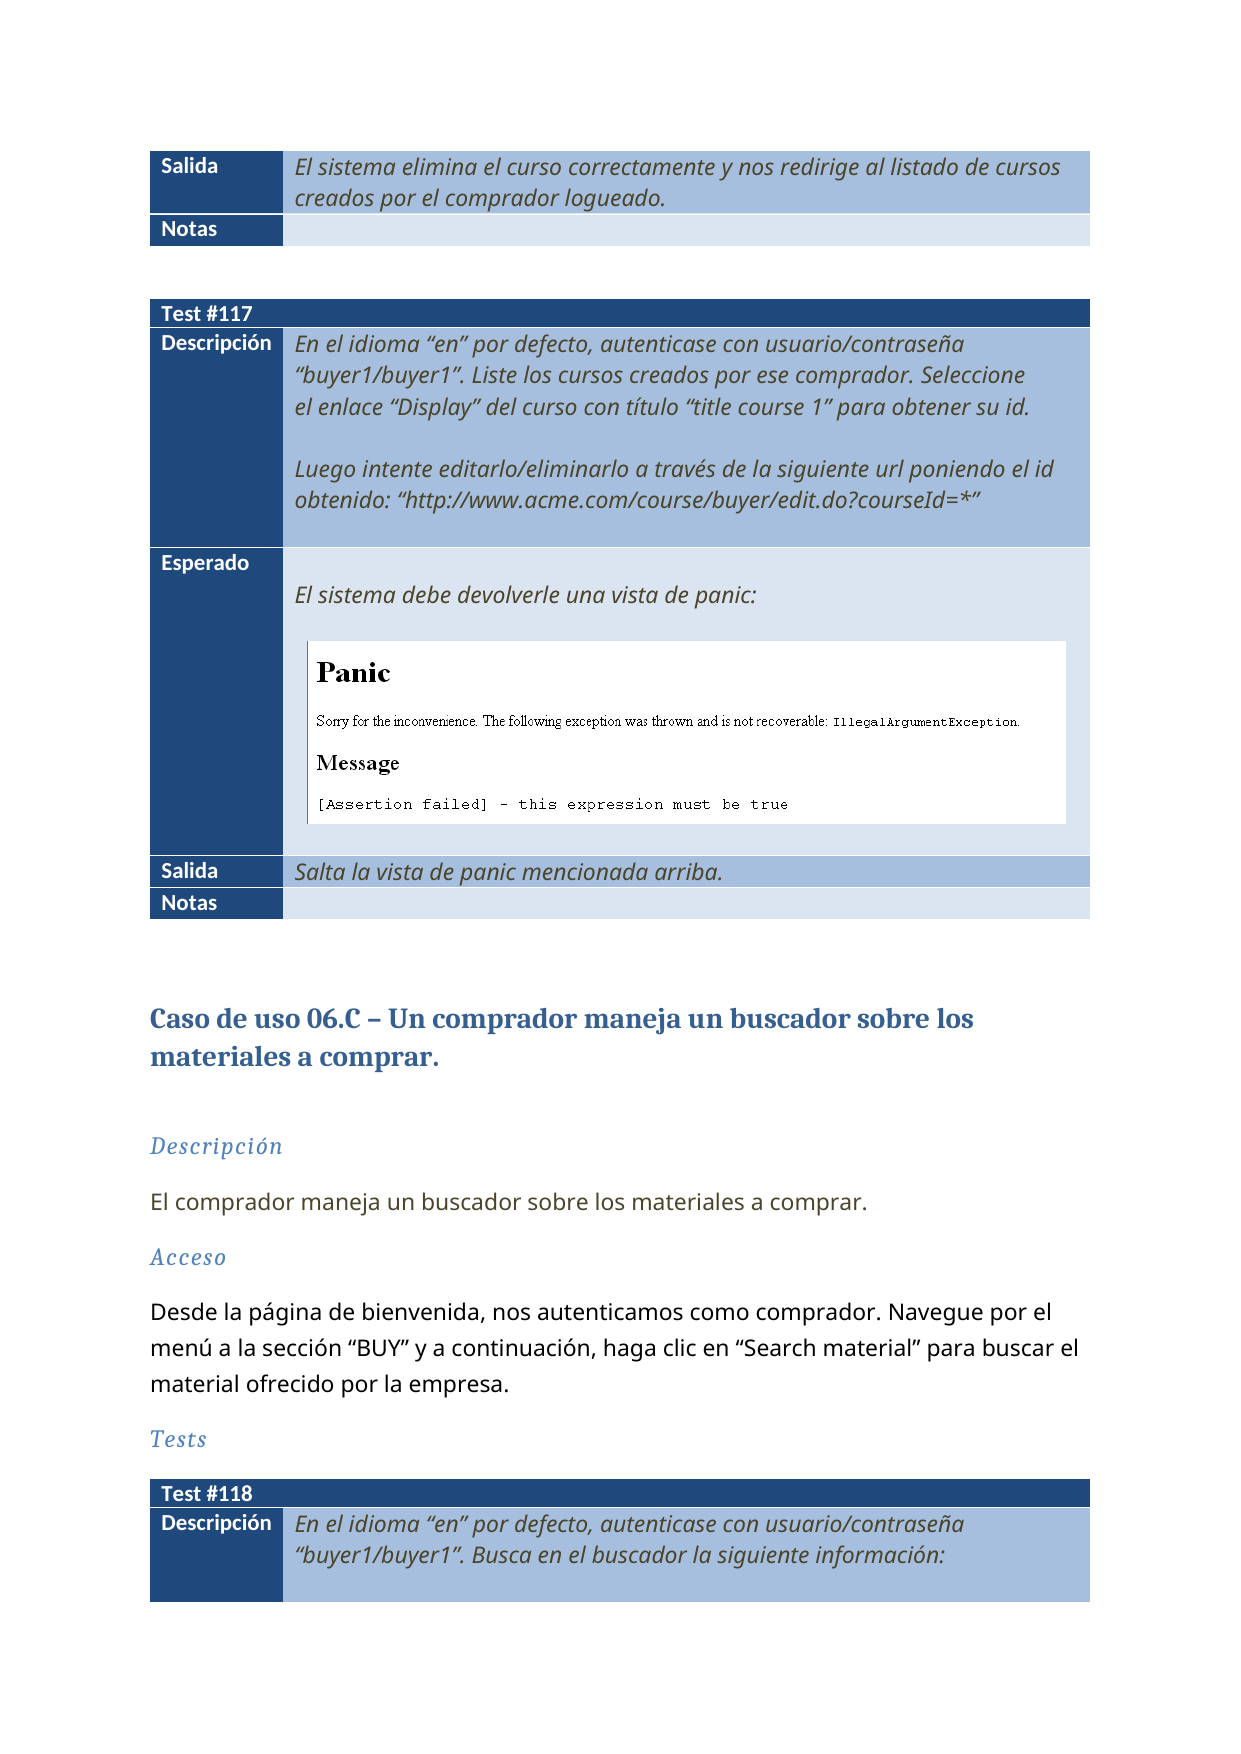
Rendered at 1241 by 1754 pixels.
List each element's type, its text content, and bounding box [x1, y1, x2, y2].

table_header Test #117 [150, 299, 1090, 327]
table_cell [283, 215, 1090, 246]
text Desde la página de bienvenida, nos autenticamos como comprador. Navegue por el menú a la sección “BUY” y a continuación, haga clic en “Search material” para buscar el material ofrecido por la empresa. [150, 1296, 1090, 1399]
table_cell El sistema elimina el curso correctamente y nos redirige al listado de cursos creados por el comprador logueado. [283, 151, 1090, 213]
subtitle Descripción [150, 1132, 1090, 1161]
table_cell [283, 1508, 1090, 1602]
table_cell Notas [150, 888, 283, 919]
table_cell Notas [150, 215, 283, 246]
table_cell Salta la vista de panic mencionada arriba. [283, 856, 1090, 887]
table_cell Salida [150, 856, 283, 887]
table_cell Descripción [150, 1508, 283, 1602]
picture [307, 641, 1067, 824]
table_cell En el idioma “en” por defecto, autenticase con usuario/contraseña “buyer1/buyer1”. Liste los cursos creados por ese comprador. Seleccione el enlace “Display” del curso con título “title course 1” para obtener su id. Luego intente editarlo/eliminarlo a través de la siguiente url poniendo el id obtenido: “http://www.acme.com/course/buyer/edit.do?courseId=*” [283, 328, 1090, 547]
subtitle Tests [150, 1425, 1090, 1454]
subtitle Acceso [150, 1242, 1090, 1271]
subtitle Caso de uso 06.C – Un comprador maneja un buscador sobre los materiales a comprar. [150, 1002, 1090, 1074]
table_cell Esperado [150, 548, 283, 855]
table_cell El sistema debe devolverle una vista de panic: [283, 548, 1090, 855]
table_cell Salida [150, 151, 283, 213]
text El comprador maneja un buscador sobre los materiales a comprar. [150, 1186, 1090, 1217]
table_cell [283, 888, 1090, 919]
table_header Test #118 [150, 1479, 1090, 1507]
table_cell Descripción [150, 328, 283, 547]
